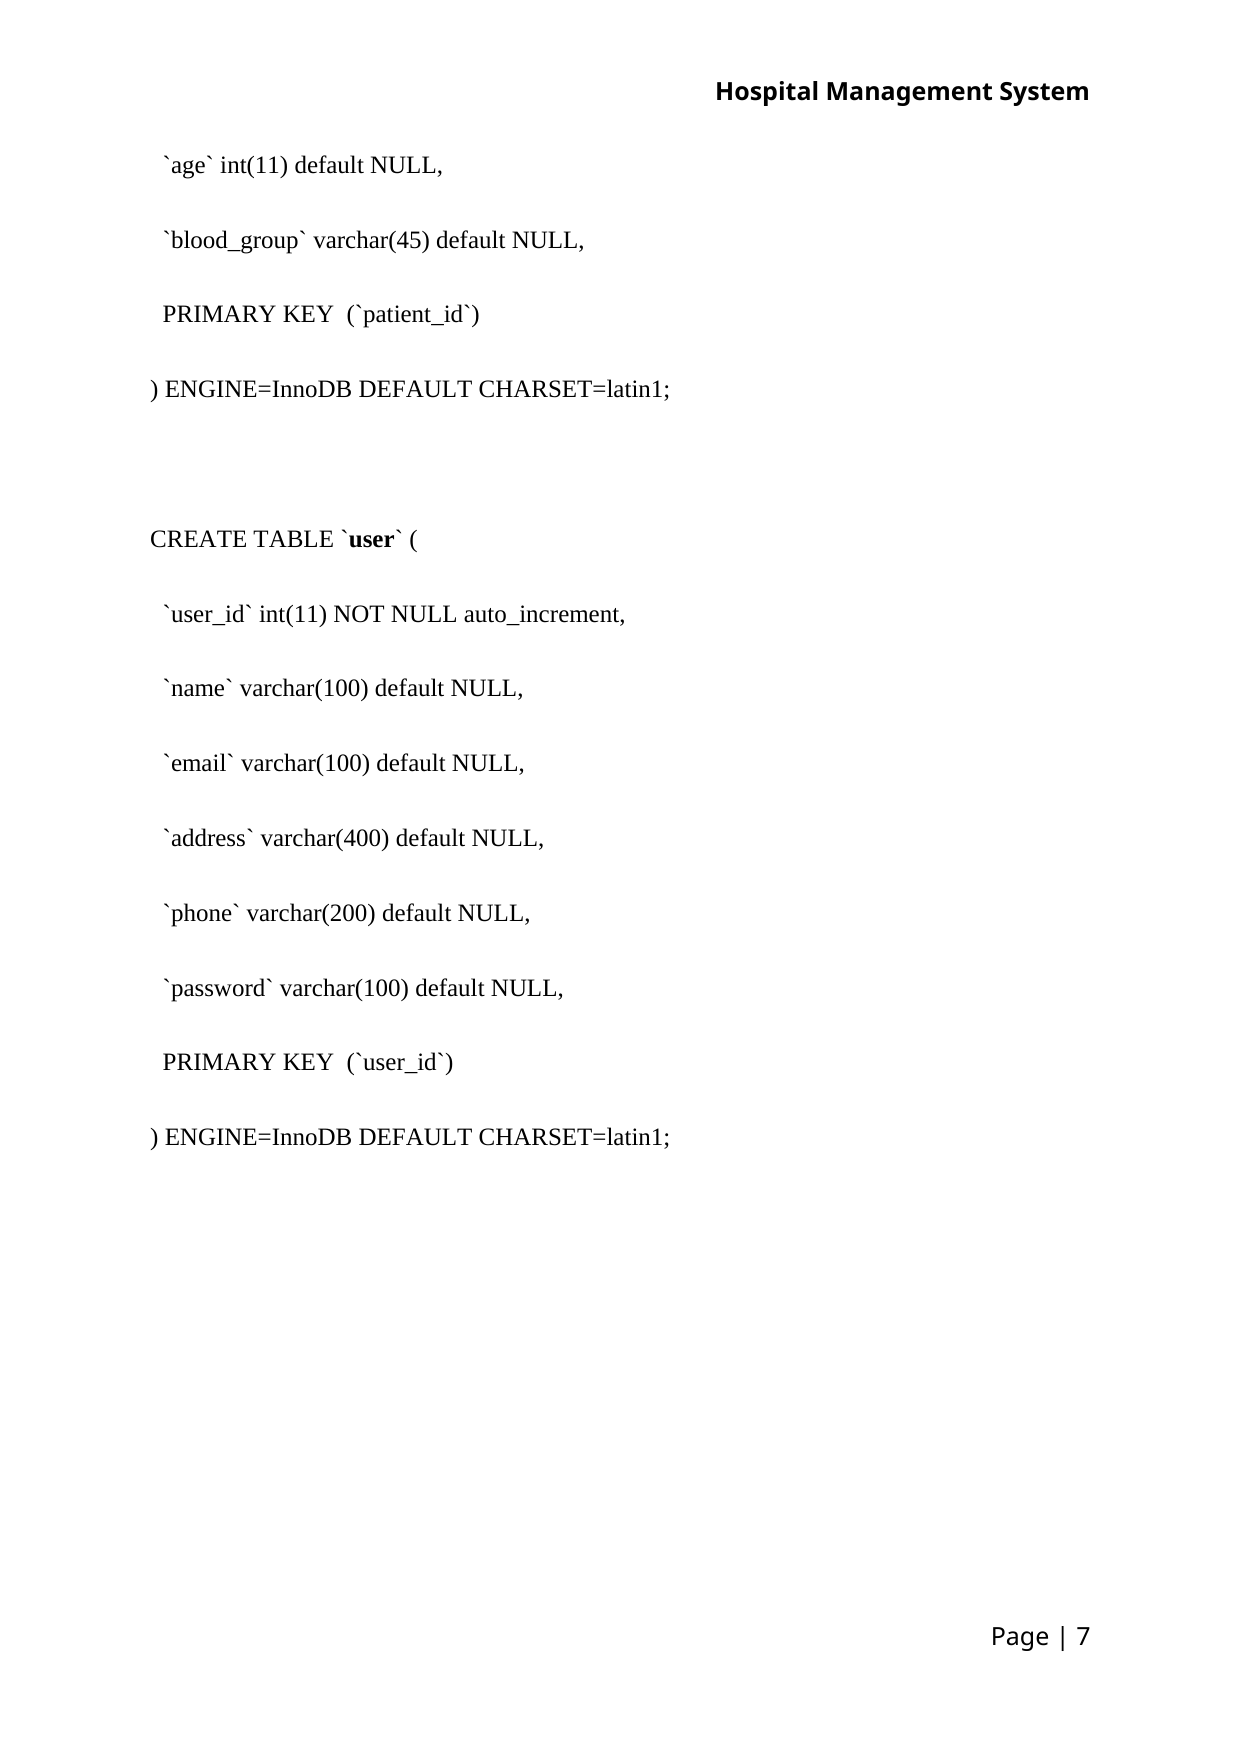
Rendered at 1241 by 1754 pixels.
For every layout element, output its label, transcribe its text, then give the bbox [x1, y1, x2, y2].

text PRIMARY KEY (`user_id`) [150, 1047, 1090, 1076]
text PRIMARY KEY (`patient_id`) [150, 299, 1090, 328]
text ) ENGINE=InnoDB DEFAULT CHARSET=latin1; [150, 1122, 1090, 1151]
text `address` varchar(400) default NULL, [150, 823, 1090, 852]
text ) ENGINE=InnoDB DEFAULT CHARSET=latin1; [150, 374, 1090, 403]
text `email` varchar(100) default NULL, [150, 748, 1090, 777]
text `user_id` int(11) NOT NULL auto_increment, [150, 599, 1090, 627]
text `name` varchar(100) default NULL, [150, 673, 1090, 702]
text `age` int(11) default NULL, [150, 150, 1090, 179]
text `password` varchar(100) default NULL, [150, 973, 1090, 1001]
text `phone` varchar(200) default NULL, [150, 898, 1090, 927]
text CREATE TABLE `user` ( [150, 524, 1090, 553]
text `blood_group` varchar(45) default NULL, [150, 225, 1090, 253]
